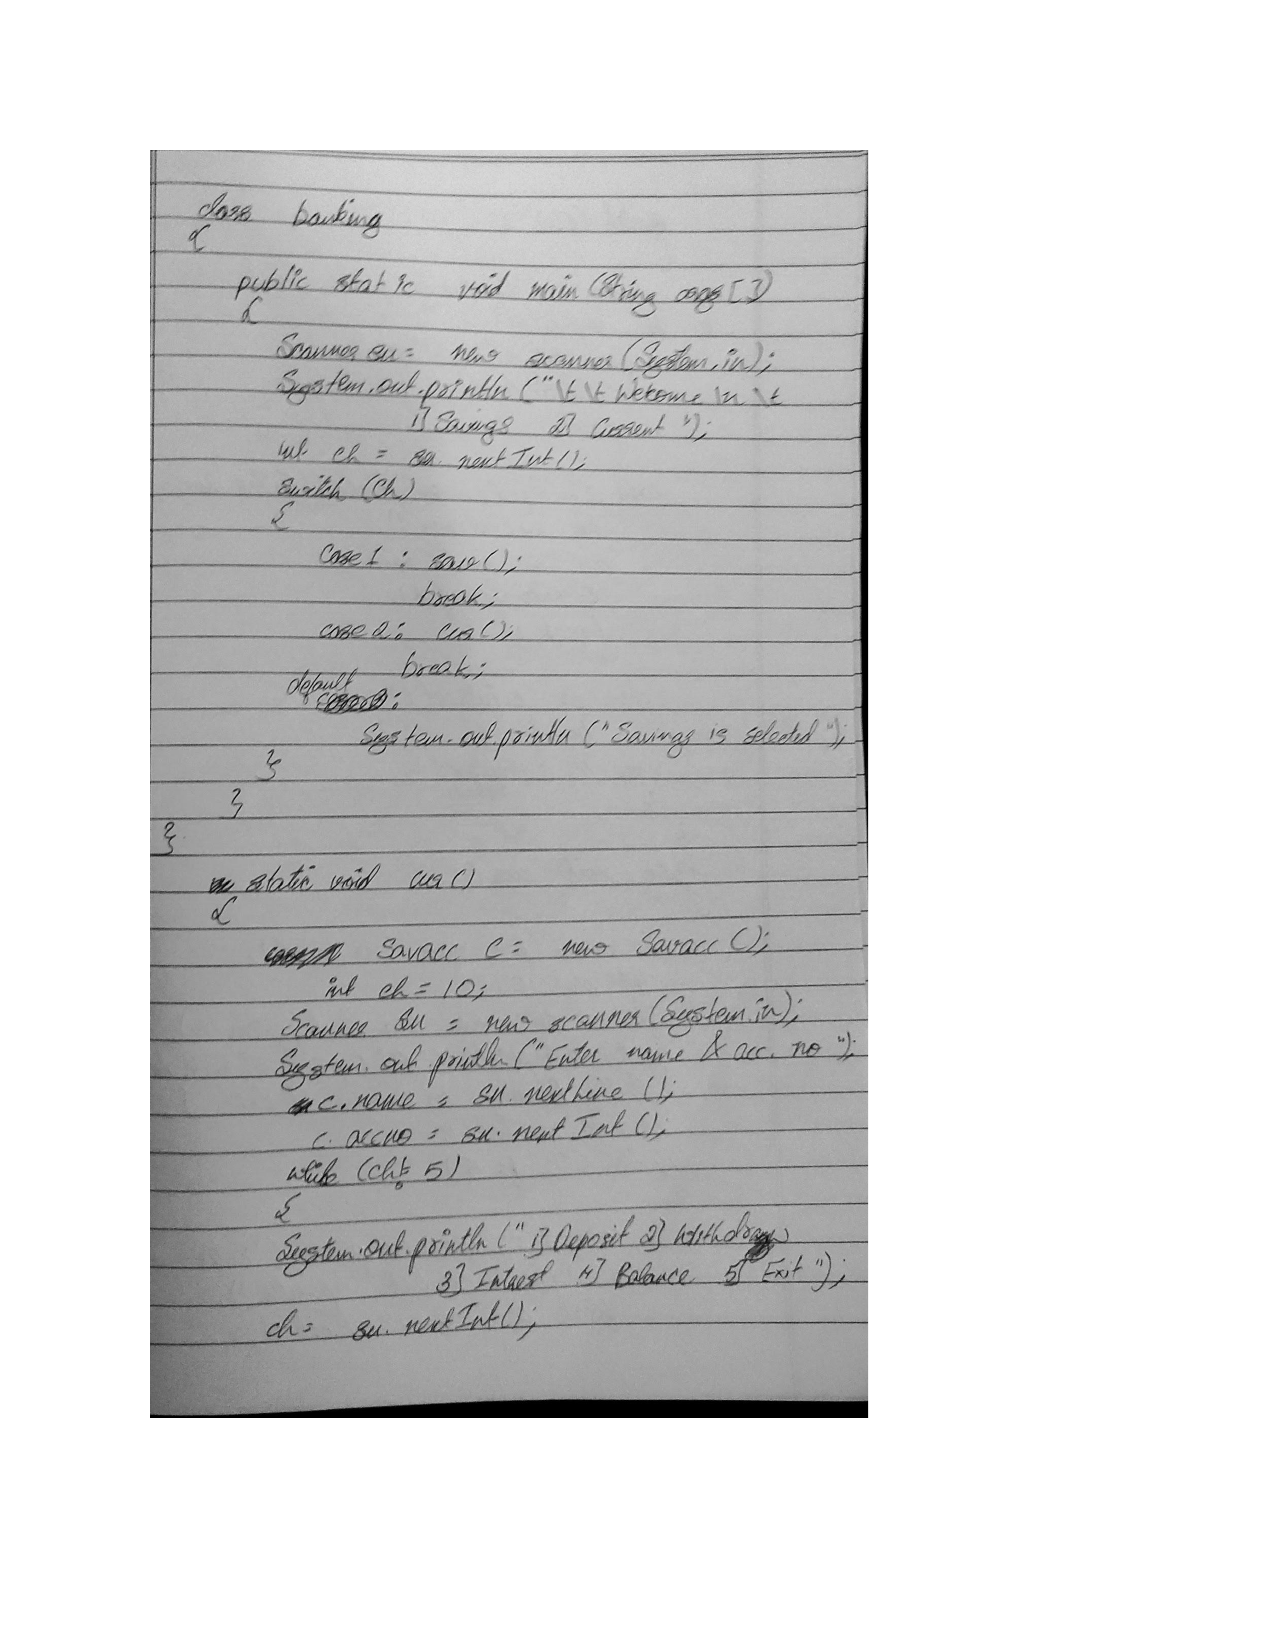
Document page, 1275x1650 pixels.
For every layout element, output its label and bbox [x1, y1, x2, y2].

picture [150, 150, 869, 1418]
